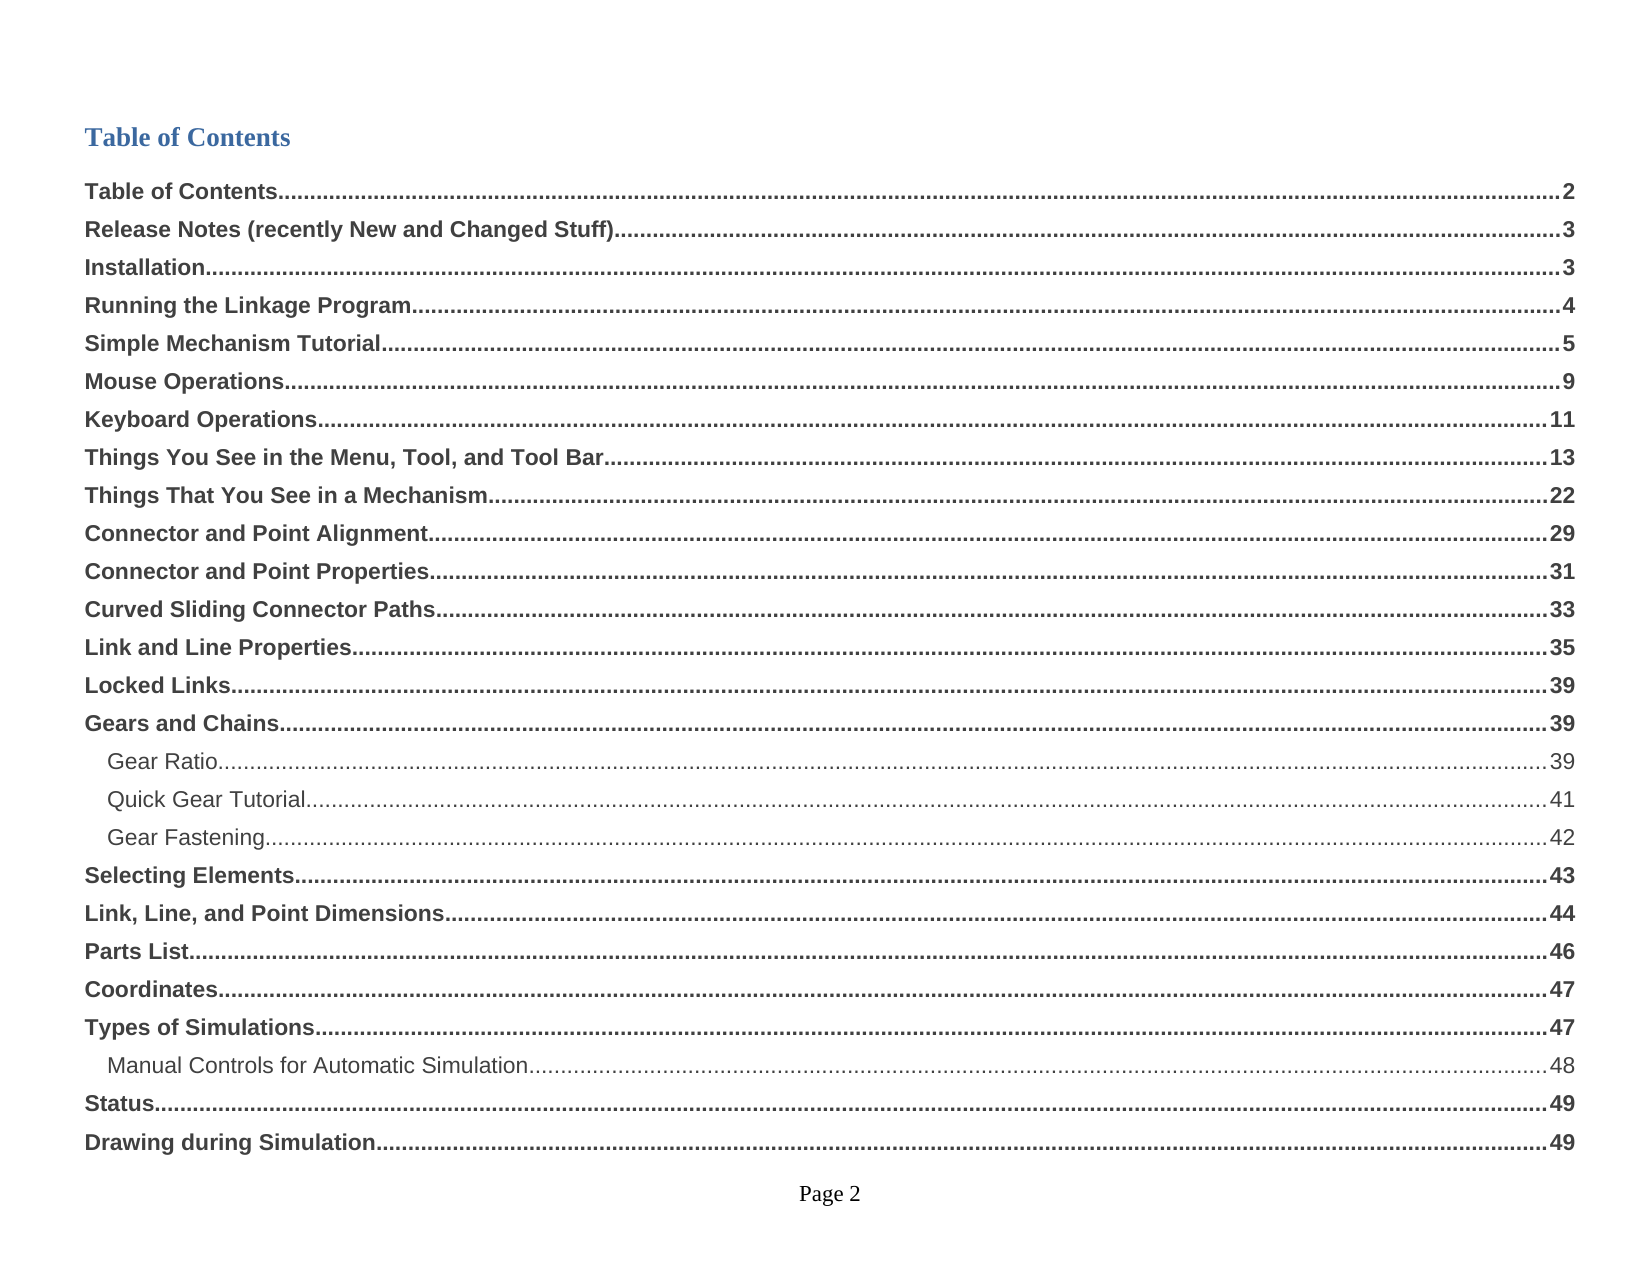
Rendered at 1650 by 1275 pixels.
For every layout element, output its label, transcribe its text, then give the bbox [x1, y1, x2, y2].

text Link, Line, and Point Dimensions 44 [84, 900, 1575, 927]
text Locked Links 39 [84, 672, 1575, 698]
text Manual Controls for Automatic Simulation 48 [107, 1052, 1575, 1079]
text Mouse Operations 9 [84, 368, 1575, 394]
text Release Notes (recently New and Changed Stuff) 3 [84, 216, 1575, 242]
text Table of Contents 2 [84, 178, 1575, 204]
text Curved Sliding Connector Paths 33 [84, 596, 1575, 622]
text Things You See in the Menu, Tool, and Tool Bar 13 [84, 444, 1575, 470]
text Running the Linkage Program 4 [84, 292, 1575, 318]
subtitle Table of Contents [84, 121, 1575, 152]
text Installation 3 [84, 254, 1575, 280]
text Keyboard Operations 11 [84, 406, 1575, 432]
text Simple Mechanism Tutorial 5 [84, 330, 1575, 356]
text Link and Line Properties 35 [84, 634, 1575, 661]
text Types of Simulations 47 [84, 1014, 1575, 1041]
text Things That You See in a Mechanism 22 [84, 482, 1575, 508]
text Gear Fastening 42 [107, 824, 1575, 851]
text Status 49 [84, 1090, 1575, 1117]
text Parts List 46 [84, 938, 1575, 965]
text Selecting Elements 43 [84, 862, 1575, 889]
text Drawing during Simulation 49 [84, 1128, 1575, 1155]
text Gears and Chains 39 [84, 710, 1575, 737]
text Coordinates 47 [84, 976, 1575, 1003]
text Quick Gear Tutorial 41 [107, 786, 1575, 813]
text Gear Ratio 39 [107, 748, 1575, 774]
text Connector and Point Properties 31 [84, 558, 1575, 584]
text Connector and Point Alignment 29 [84, 520, 1575, 546]
